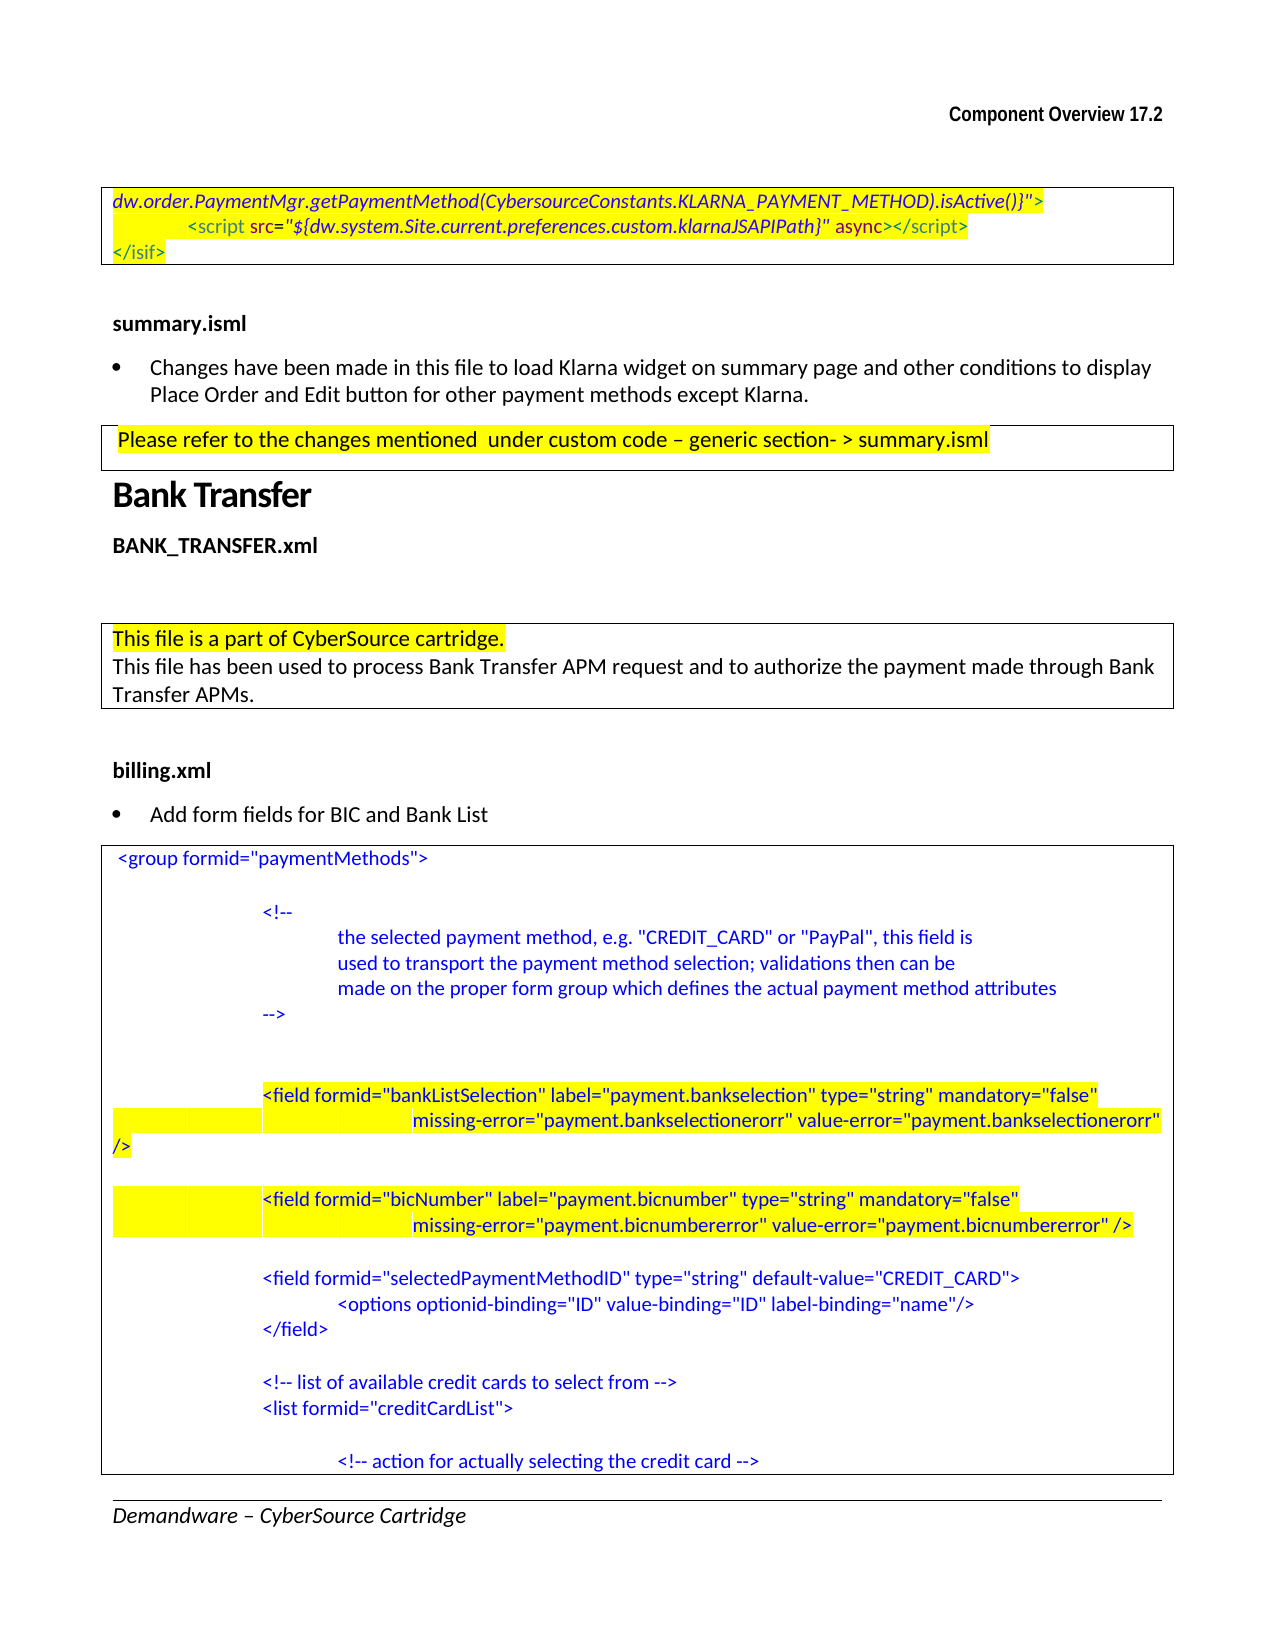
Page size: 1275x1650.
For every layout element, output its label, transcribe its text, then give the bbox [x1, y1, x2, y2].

subtitle summary.isml [112, 309, 1162, 337]
table_header Please refer to the changes mentioned under custom code – generic section- > summary.isml [102, 426, 1173, 469]
list Add form fields for BIC and Bank List [112, 801, 1162, 828]
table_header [102, 846, 1173, 1474]
table_header This file is a part of CyberSource cartridge. This file has been used to process Bank Transfer APM request and to authorize the payment made through Bank Transfer APMs. [102, 624, 1173, 708]
subtitle Bank Transfer [112, 471, 1162, 516]
subtitle BANK_TRANSFER.xml [112, 532, 1162, 559]
subtitle billing.xml [112, 756, 1162, 784]
list Changes have been made in this file to load Klarna widget on summary page and other conditions to display Place Order and Edit button for other payment methods except Klarna. [112, 354, 1162, 408]
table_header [102, 188, 1173, 264]
